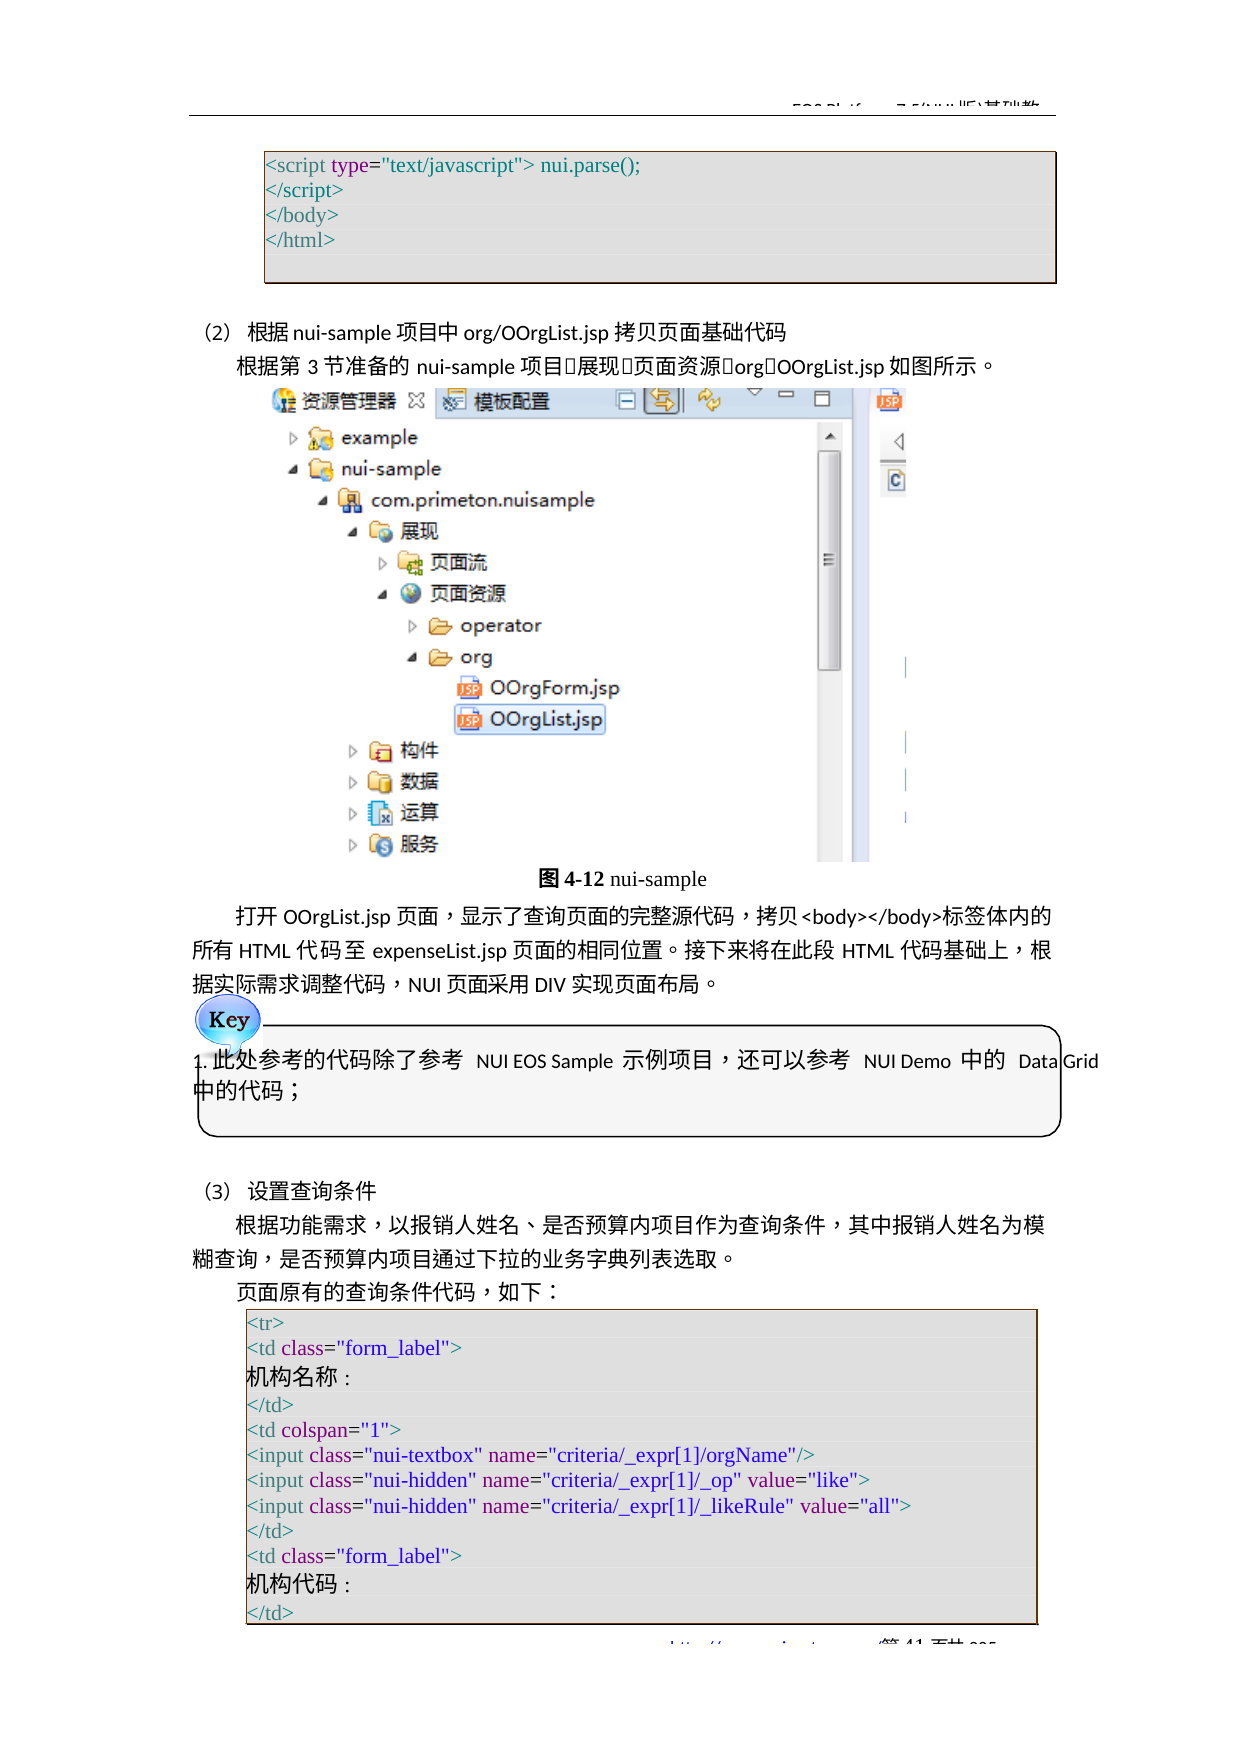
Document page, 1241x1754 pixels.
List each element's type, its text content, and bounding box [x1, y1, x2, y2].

list 设置查询条件 [192, 1176, 1111, 1205]
text 打开 OOrgList.jsp 页面，显示了查询页面的完整源代码，拷贝<body></body>标签体内的所有 HTML 代码至expenseList.jsp 页面的相同位置。接下来将在此段 HTML 代码基础上，根据实际需求调整代码，NUI 页面采用 DIV 实现页面布局。 [192, 901, 1053, 999]
picture [240, 1054, 245, 1062]
text 根据功能需求，以报销人姓名、是否预算内项目作为查询条件，其中报销人姓名为模糊查询，是否预算内项目通过下拉的业务字典列表选取。 [192, 1210, 1053, 1274]
picture [271, 388, 907, 862]
picture [192, 999, 263, 1062]
list 根据 nui-sample 项目中 org/OOrgList.jsp 拷贝页面基础代码 [192, 317, 1111, 346]
text 根据第 3 节准备的 nui-sample 项目展现页面资源orgOOrgList.jsp 如图所示。 [236, 351, 1111, 381]
text 页面原有的查询条件代码，如下： [236, 1278, 1111, 1306]
